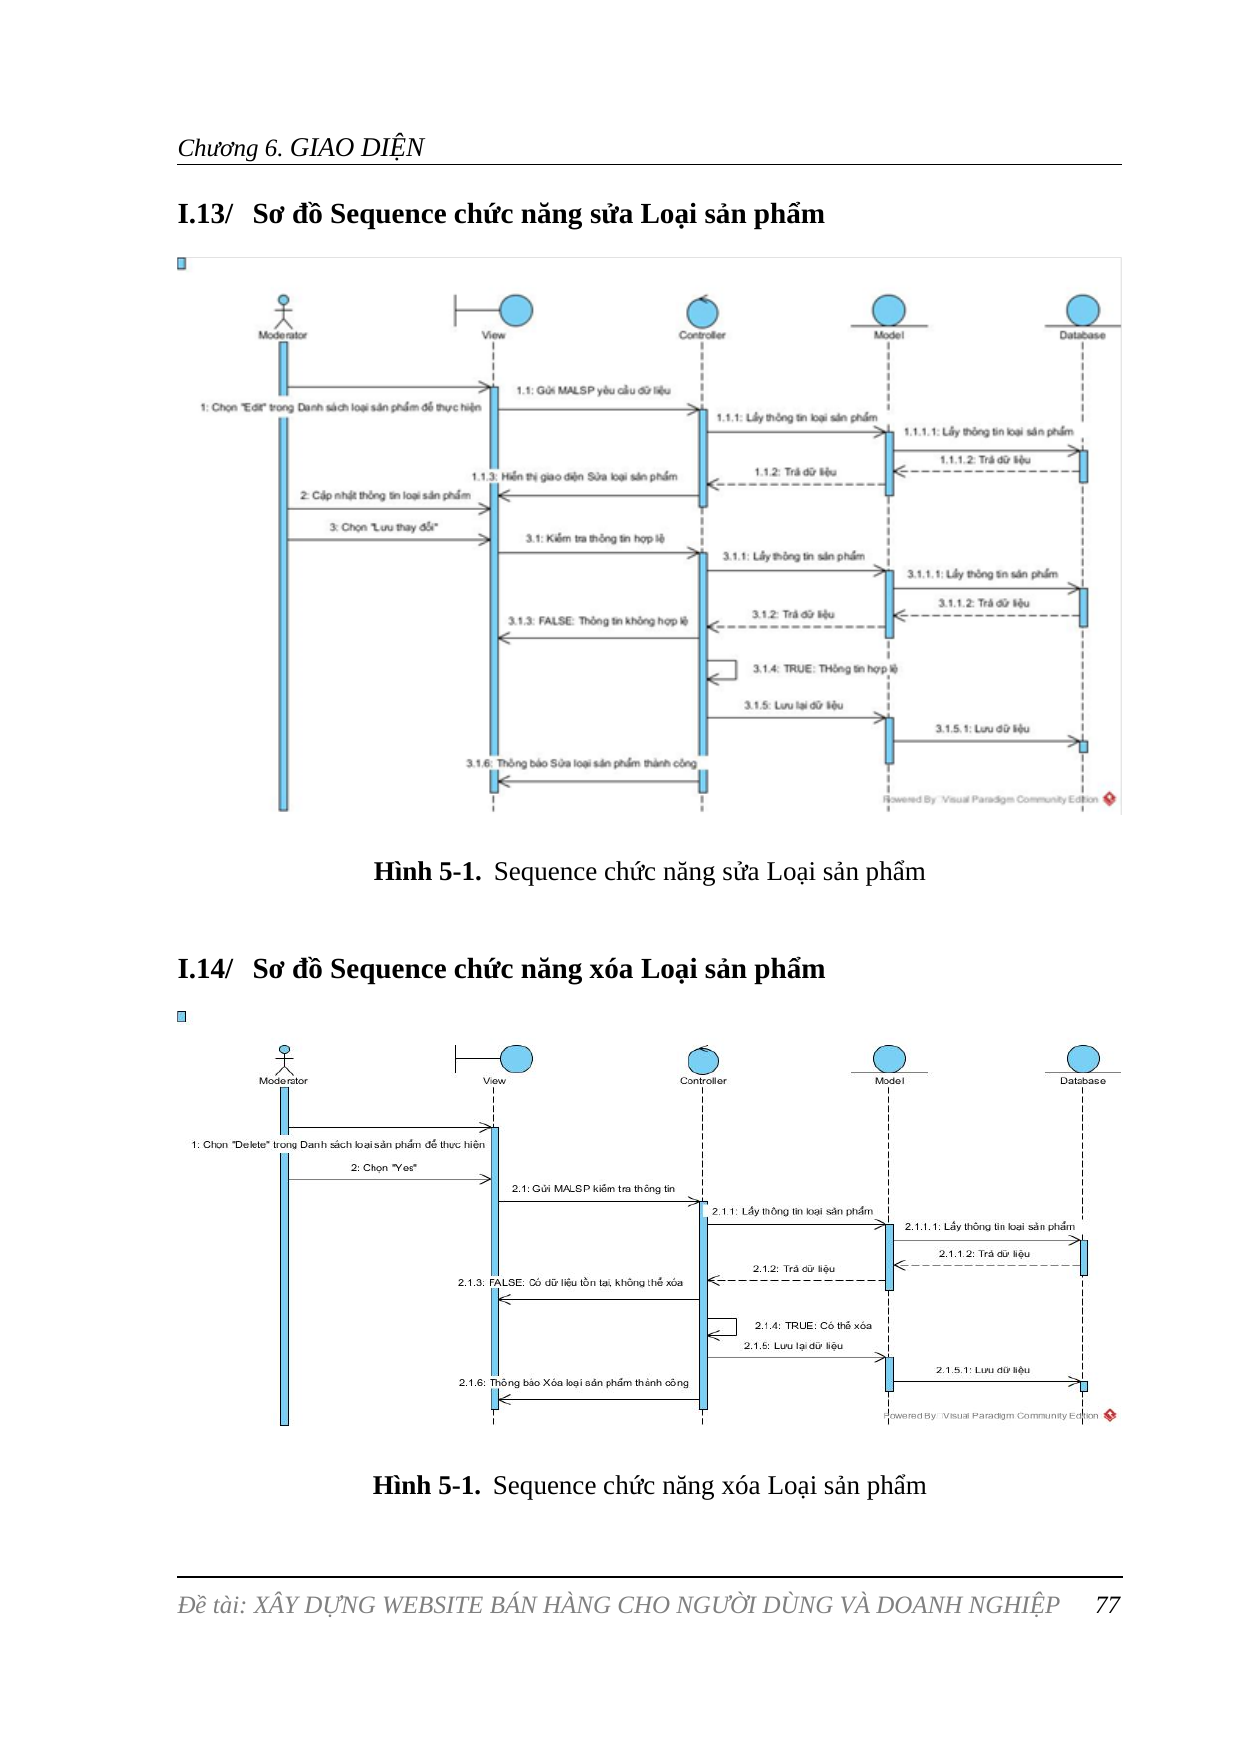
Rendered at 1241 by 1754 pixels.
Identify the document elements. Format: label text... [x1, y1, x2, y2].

picture [177, 1011, 1121, 1429]
subtitle Sequence chức năng sửa Loại sản phẩm [177, 855, 1122, 886]
subtitle Sequence chức năng xóa Loại sản phẩm [177, 1469, 1122, 1501]
subtitle Sơ đồ Sequence chức năng xóa Loại sản phẩm [177, 945, 1122, 987]
subtitle Sơ đồ Sequence chức năng sửa Loại sản phẩm [177, 190, 1122, 231]
picture [177, 256, 1123, 815]
